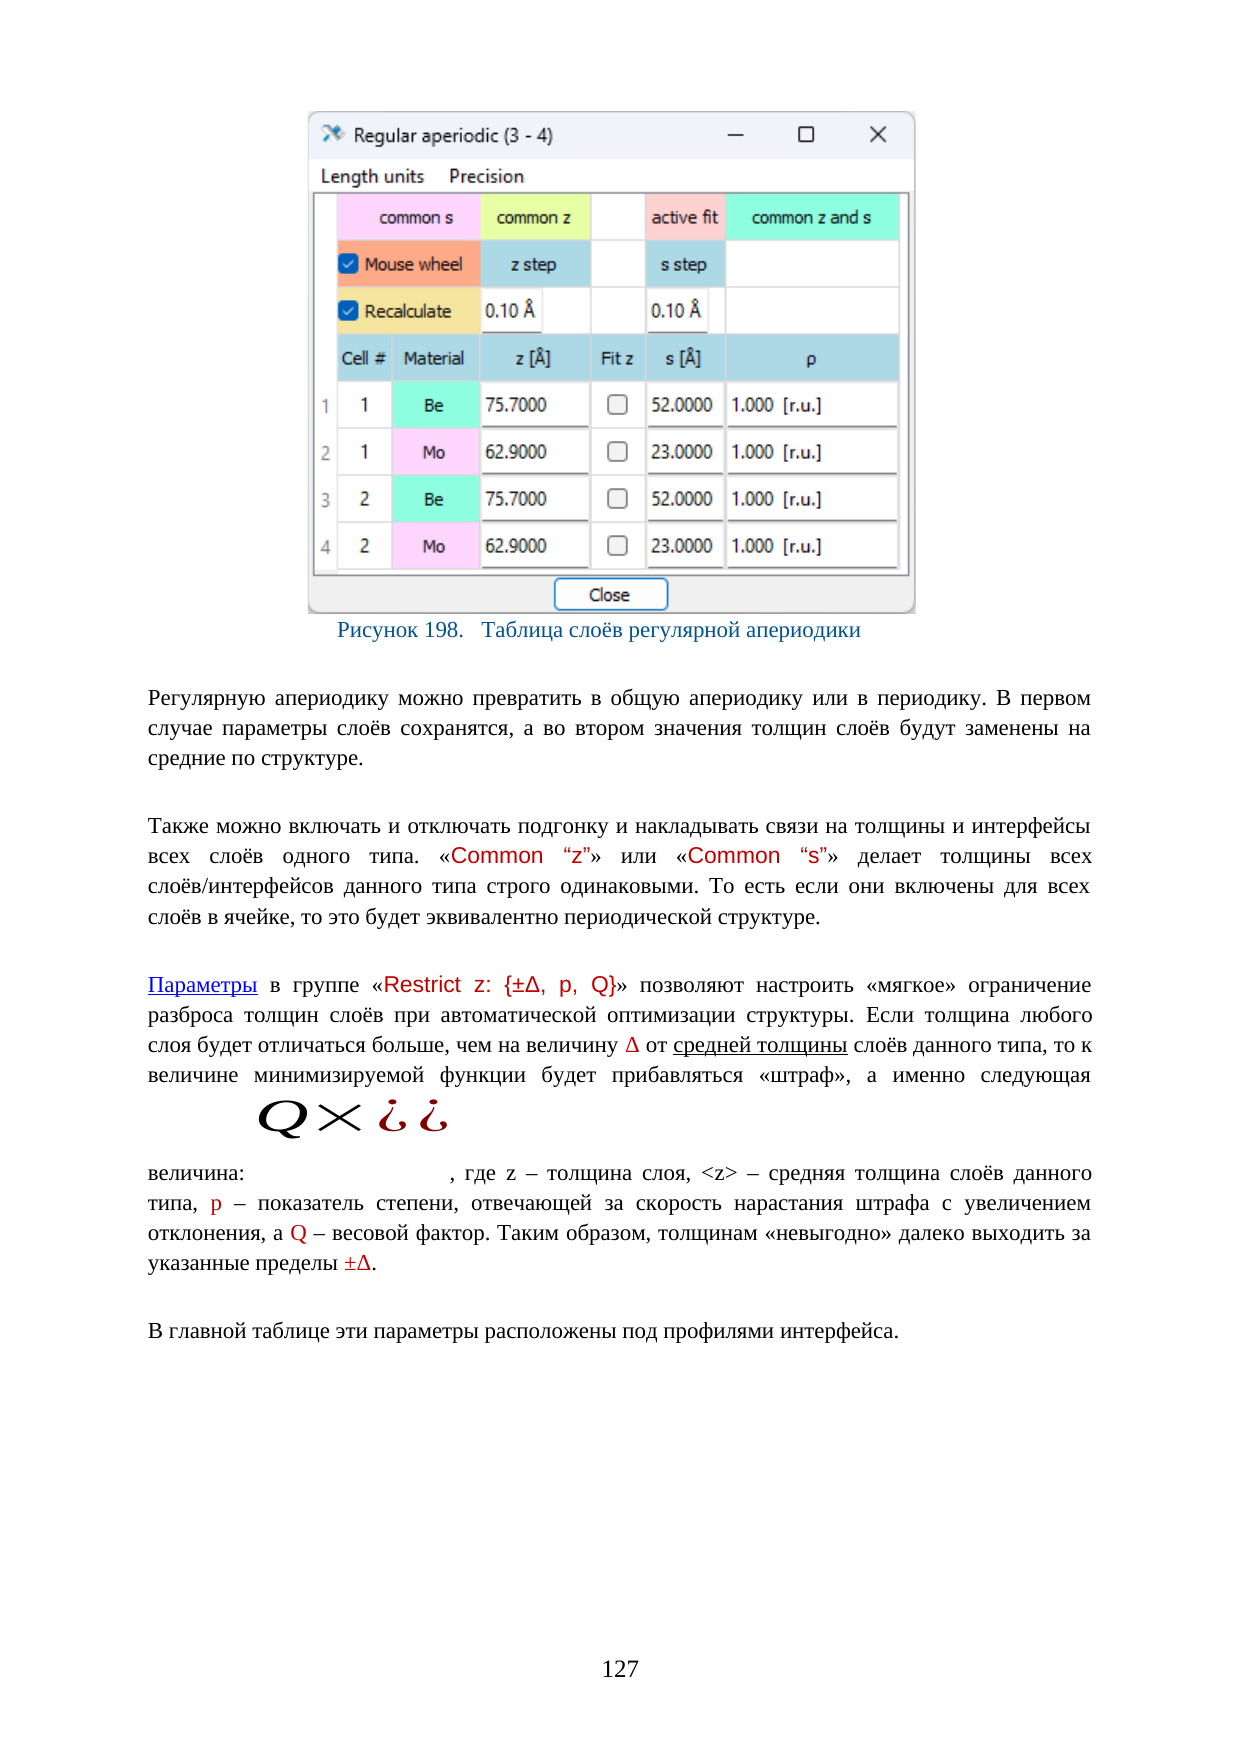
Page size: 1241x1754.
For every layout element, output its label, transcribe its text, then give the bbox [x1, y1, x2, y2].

text В главной таблице эти параметры расположены под профилями интерфейса. [148, 1317, 1093, 1343]
picture [307, 111, 916, 614]
text Регулярную апериодику можно превратить в общую апериодику или в периодику. В первом случае параметры слоёв сохранятся, а во втором значения толщин слоёв будут заменены на средние по структуре. [148, 684, 1093, 771]
text Также можно включать и отключать подгонку и накладывать связи на толщины и интерфейсы всех слоёв одного типа. «Common “z”» или «Common “s”» делает толщины всех слоёв/интерфейсов данного типа строго одинаковыми. То есть если они включены для всех слоёв в ячейке, то это будет эквивалентно периодической структуре. [148, 812, 1093, 929]
text Параметры в группе «Restrict z: {±Δ, p, Q}» позволяют настроить «мягкое» ограничение разброса толщин слоёв при автоматической оптимизации структуры. Если толщина любого слоя будет отличаться больше, чем на величину Δ от средней толщины слоёв данного типа, то к величине минимизируемой функции будет прибавляться «штраф», а именно следующая величина: , где z – толщина слоя, <z> – средняя толщина слоёв данного типа, p – показатель степени, отвечающей за скорость нарастания штрафа с увеличением отклонения, а Q – весовой фактор. Таким образом, толщинам «невыгодно» далеко выходить за указанные пределы ±Δ. [148, 971, 1093, 1276]
